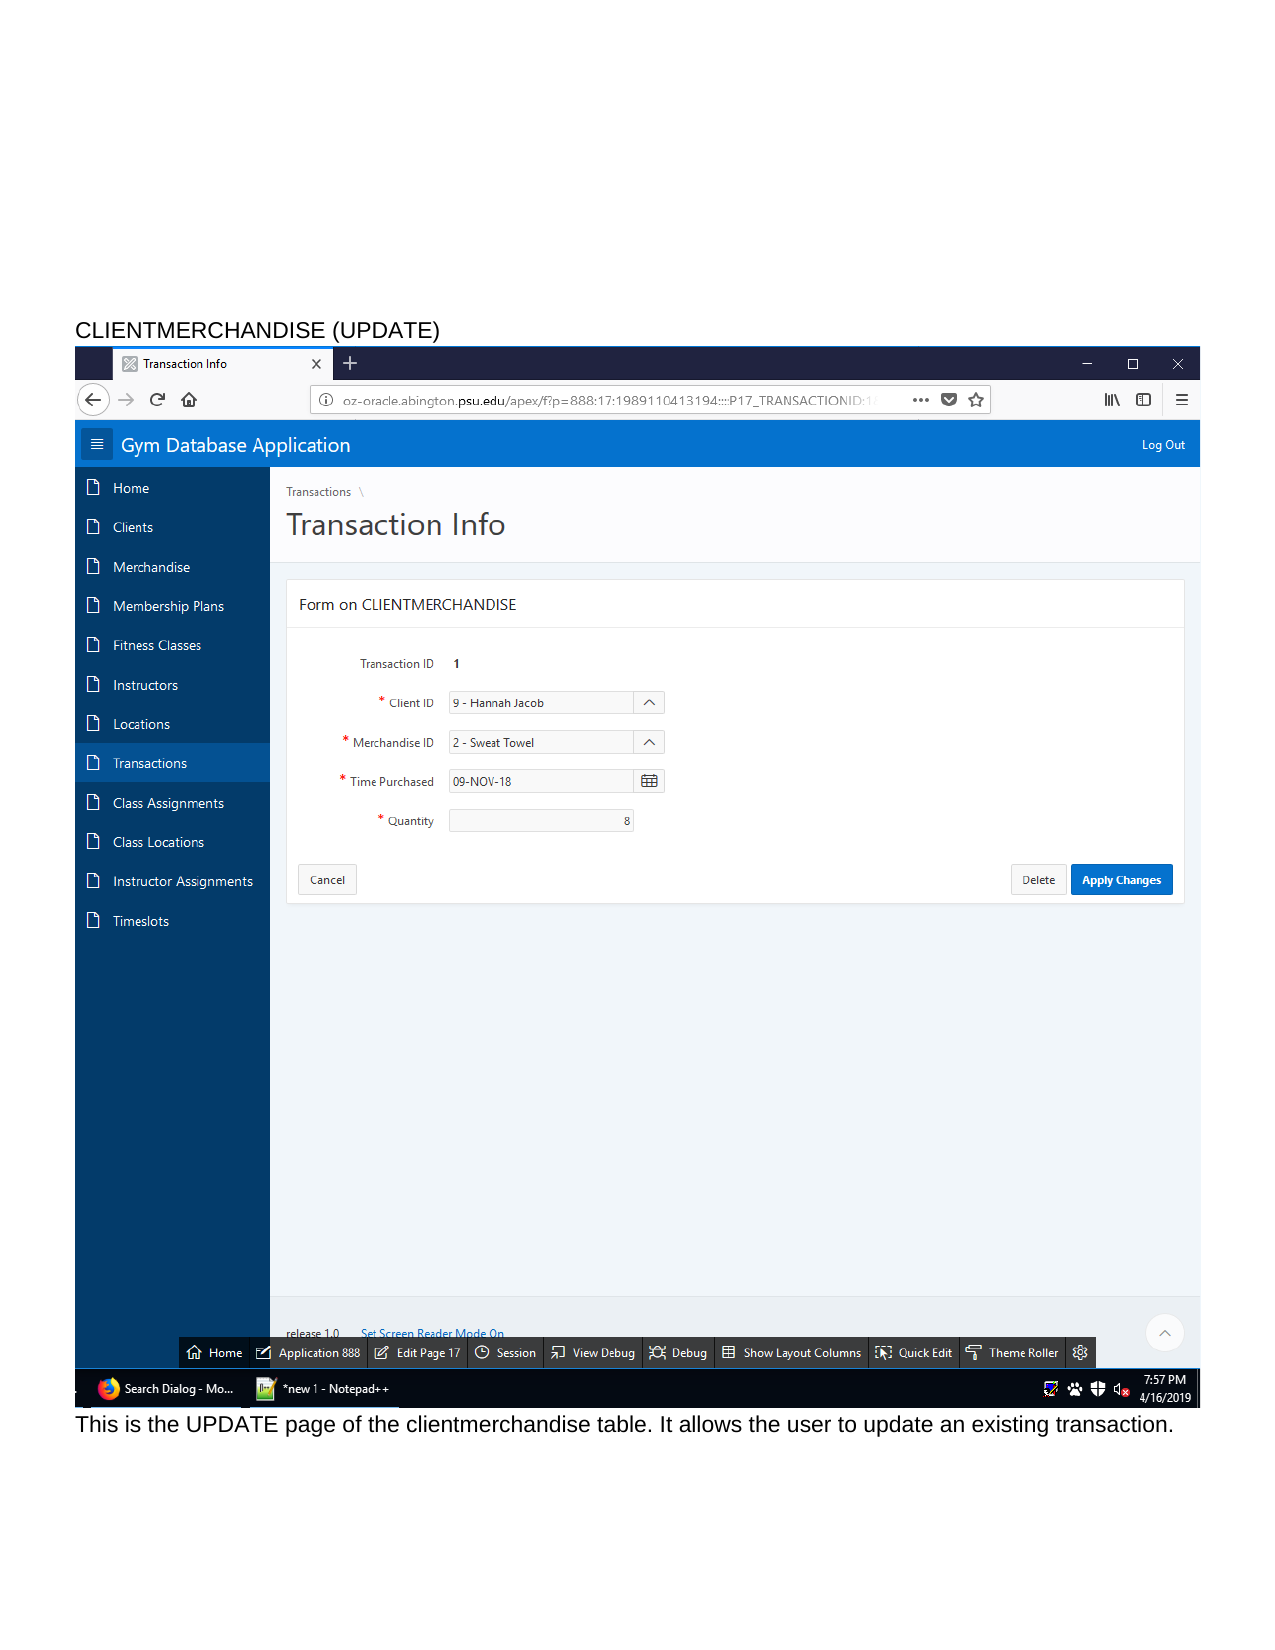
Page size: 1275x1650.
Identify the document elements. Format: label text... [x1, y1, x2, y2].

text This is the UPDATE page of the clientmerchandise table. It allows the user to update an existing transaction. [75, 1411, 1200, 1437]
picture [75, 346, 1200, 1408]
text CLIENTMERCHANDISE (UPDATE) [75, 317, 1200, 343]
